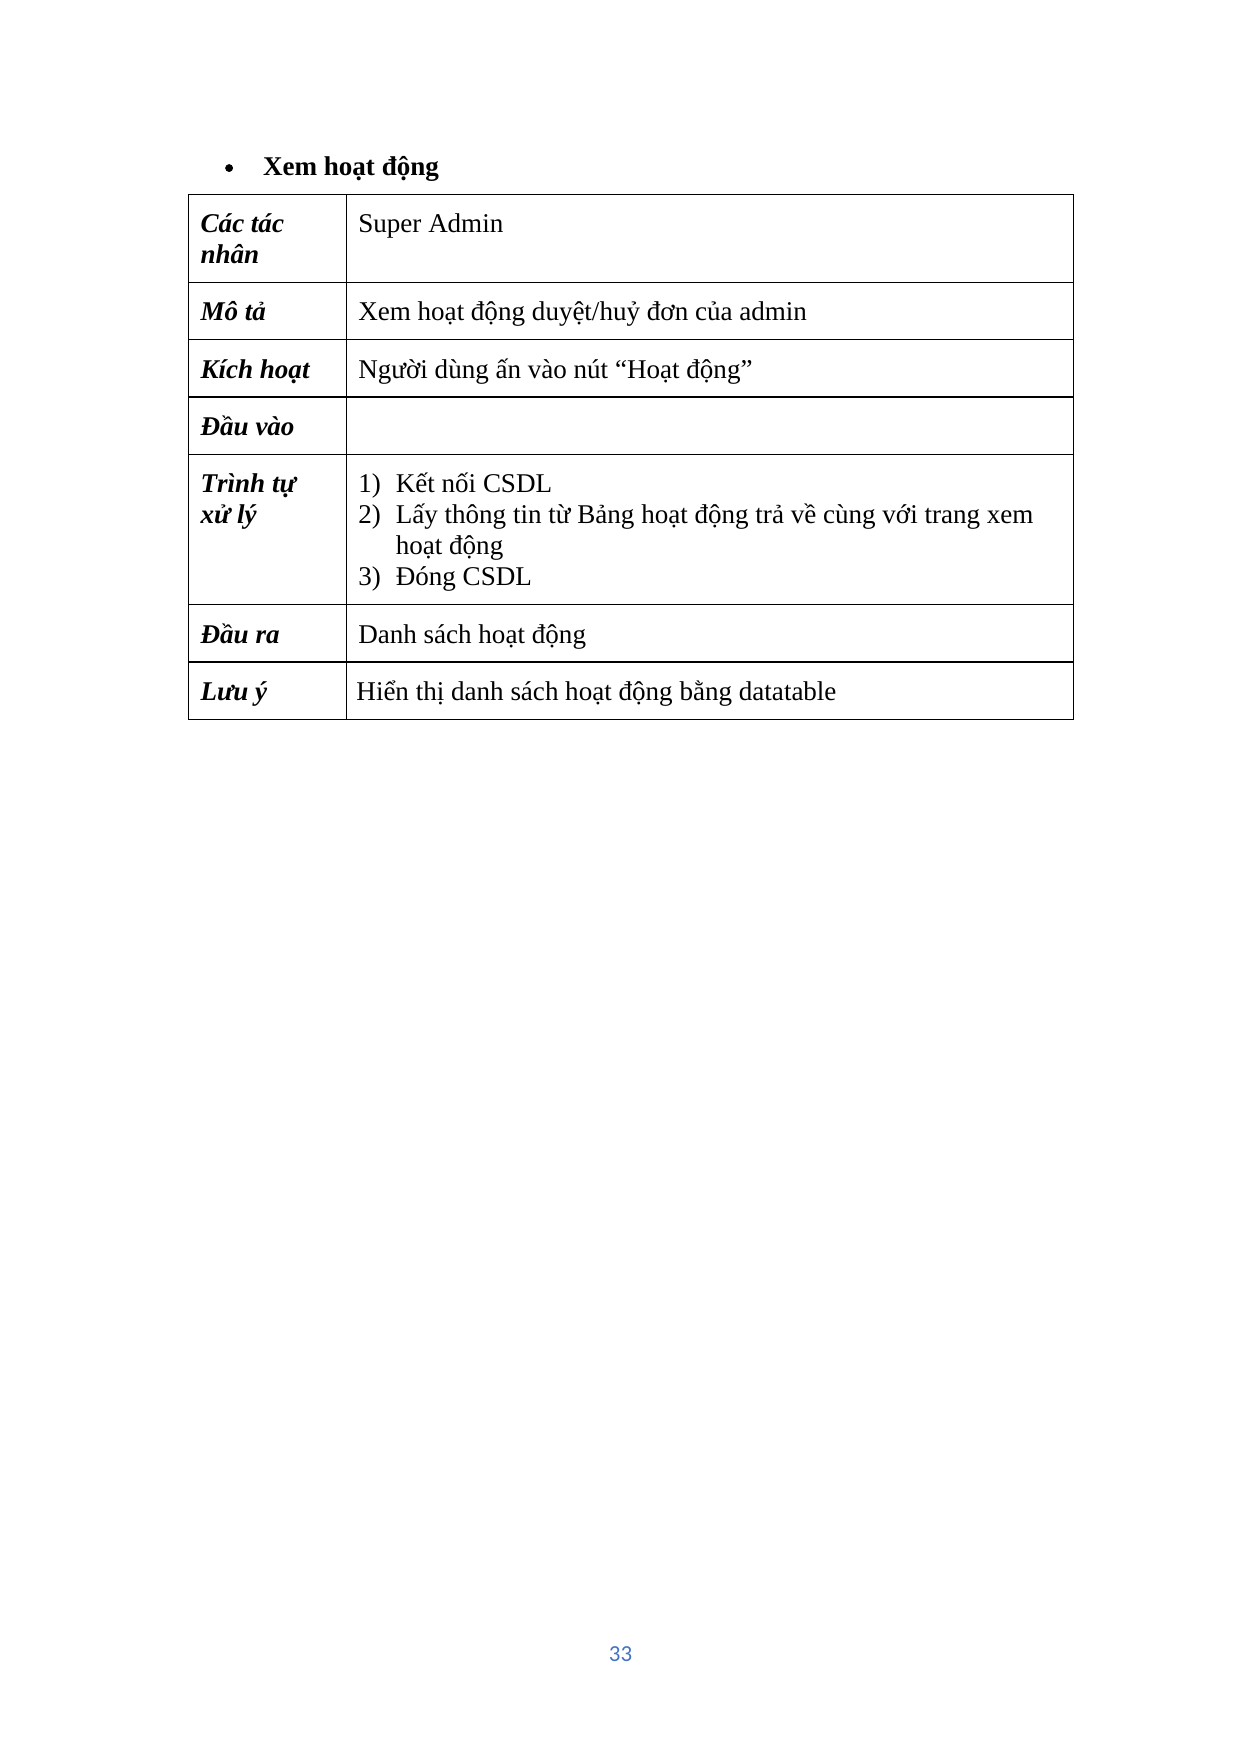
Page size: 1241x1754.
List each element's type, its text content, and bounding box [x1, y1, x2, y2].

table_cell Lưu ý [189, 663, 346, 718]
table_header Super Admin [347, 195, 1073, 282]
table_cell Đầu vào [189, 398, 346, 453]
table_cell Mô tả [189, 283, 346, 339]
table_cell [347, 398, 1073, 453]
table_cell Người dùng ấn vào nút “Hoạt động” [347, 340, 1073, 396]
table_header Các tác nhân [189, 195, 346, 282]
list Xem hoạt động [225, 150, 1053, 181]
table_cell Kích hoạt [189, 340, 346, 396]
table_cell Xem hoạt động duyệt/huỷ đơn của admin [347, 283, 1073, 339]
table_cell Hiển thị danh sách hoạt động bằng datatable [347, 663, 1073, 718]
table_cell Kết nối CSDL Lấy thông tin từ Bảng hoạt động trả về cùng với trang xem hoạt động Đóng CSDL [347, 455, 1073, 604]
table_cell Trình tự xử lý [189, 455, 346, 604]
table_cell Đầu ra [189, 605, 346, 661]
table_cell Danh sách hoạt động [347, 605, 1073, 661]
